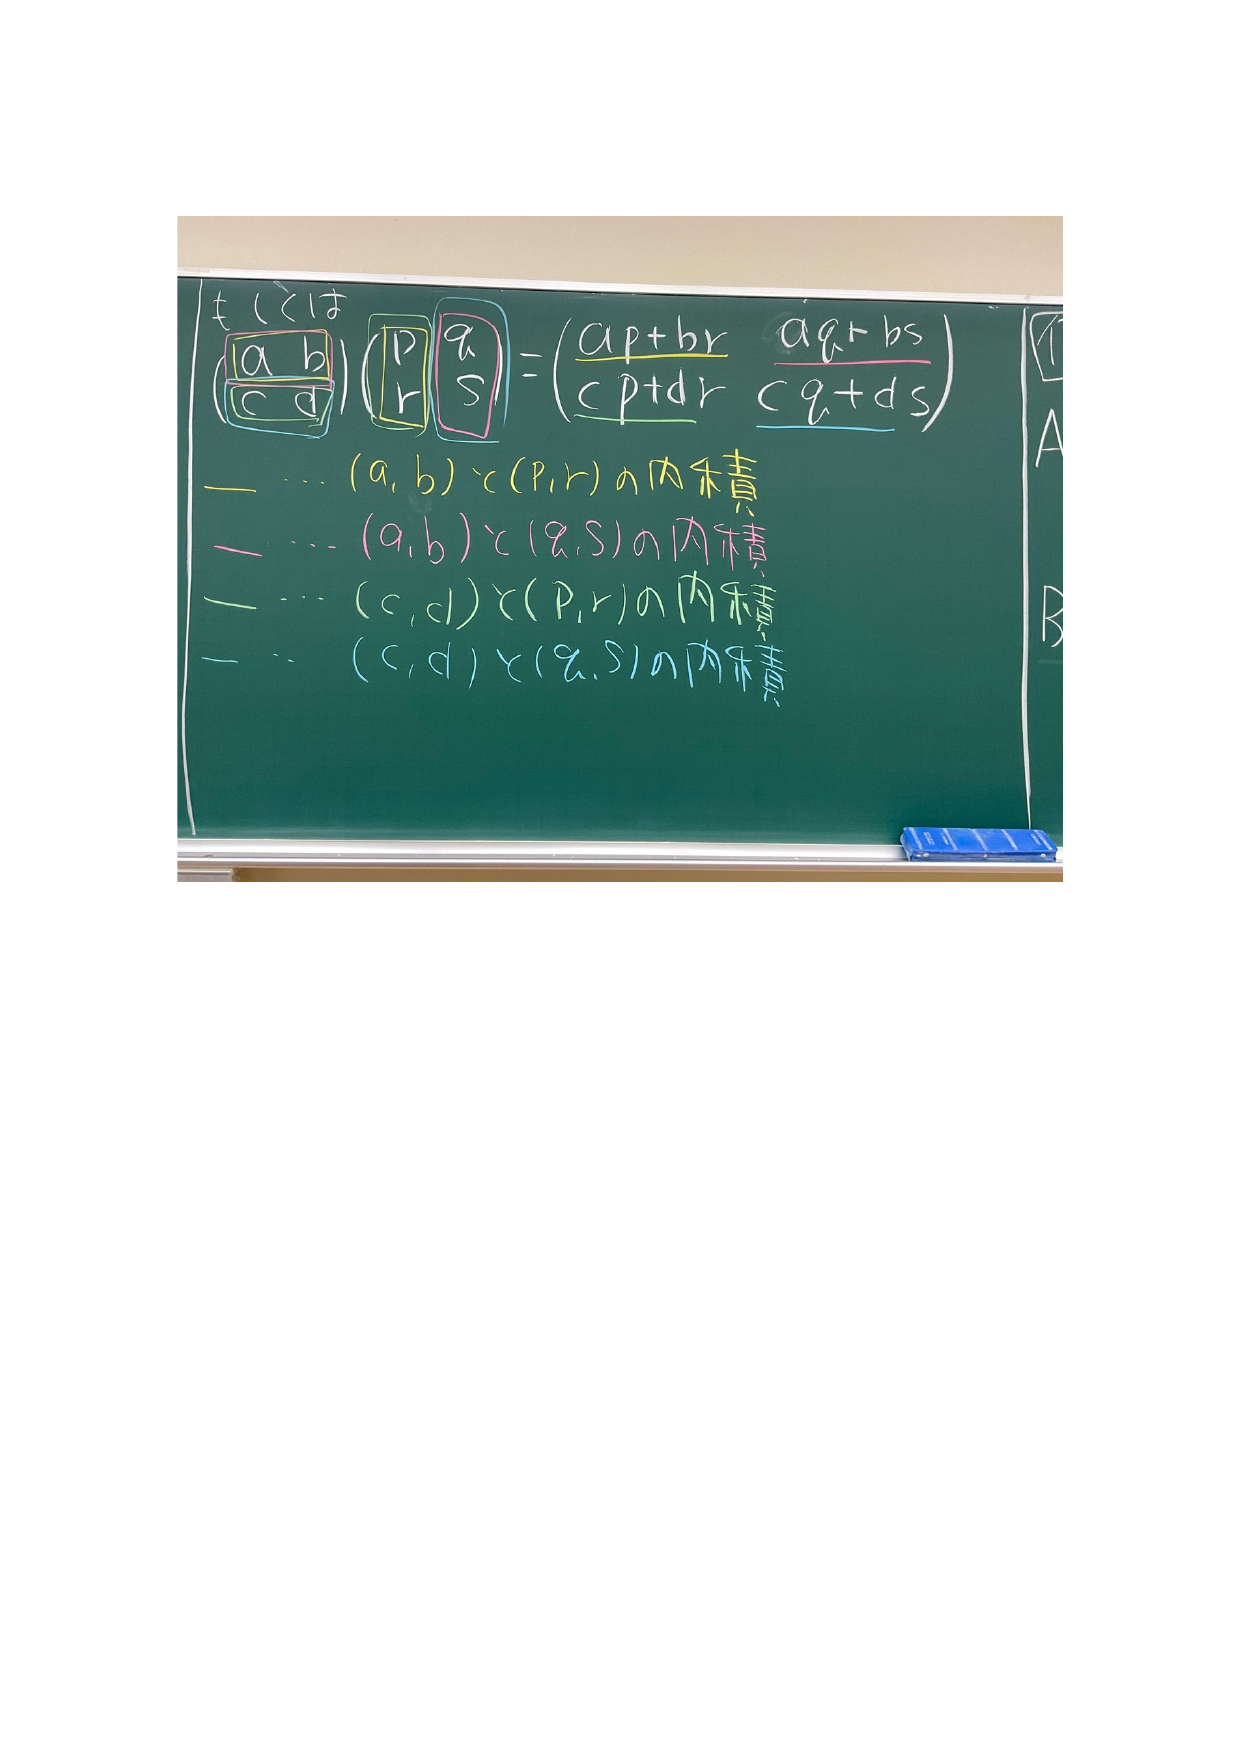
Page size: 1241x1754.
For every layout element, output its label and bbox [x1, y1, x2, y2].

picture [177, 216, 1063, 882]
